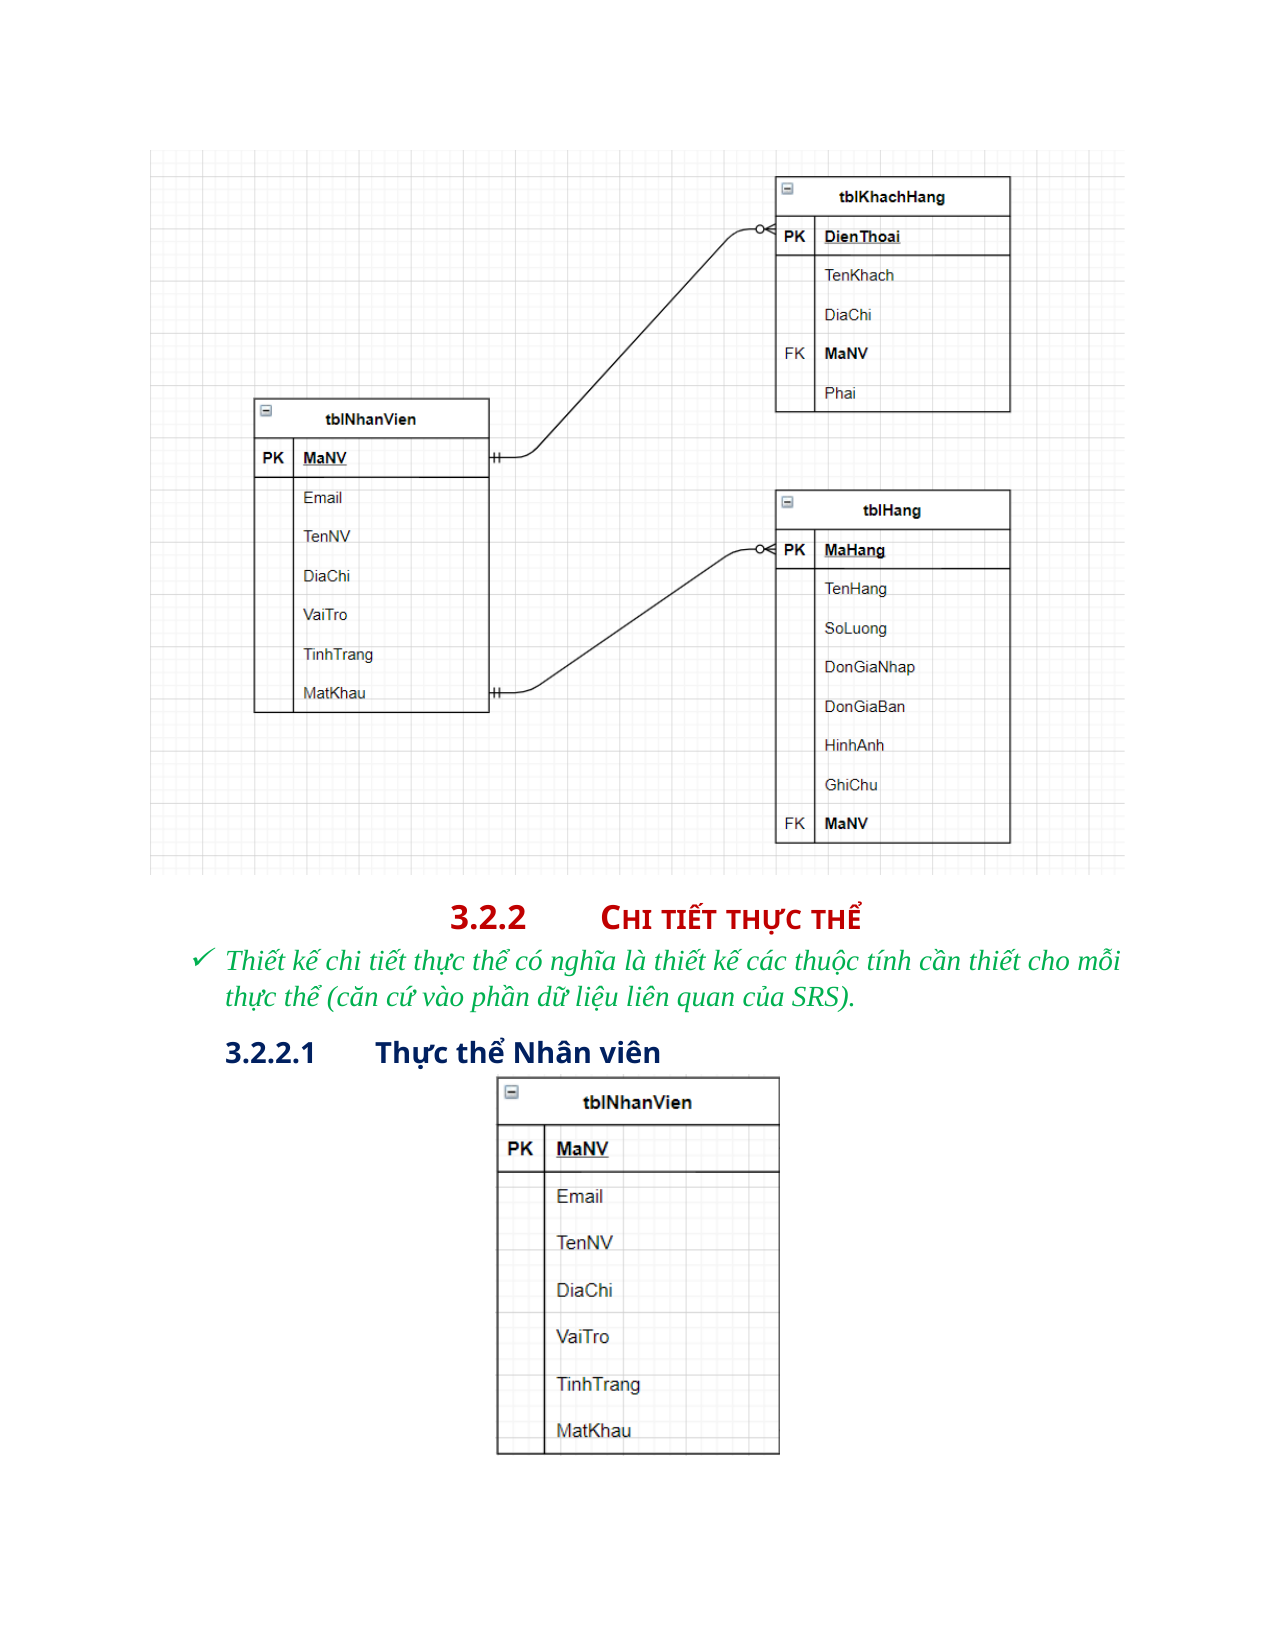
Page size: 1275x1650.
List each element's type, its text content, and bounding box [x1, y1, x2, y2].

subtitle Chi tiết thực thể [450, 894, 1125, 939]
subtitle Thực thể Nhân viên [225, 1032, 1125, 1072]
picture [150, 150, 1125, 875]
list Thiết kế chi tiết thực thể có nghĩa là thiết kế các thuộc tính cần thiết cho mỗi thực thể (căn cứ vào phần dữ liệu liên quan của SRS). [187, 943, 1125, 1013]
picture [495, 1074, 780, 1456]
